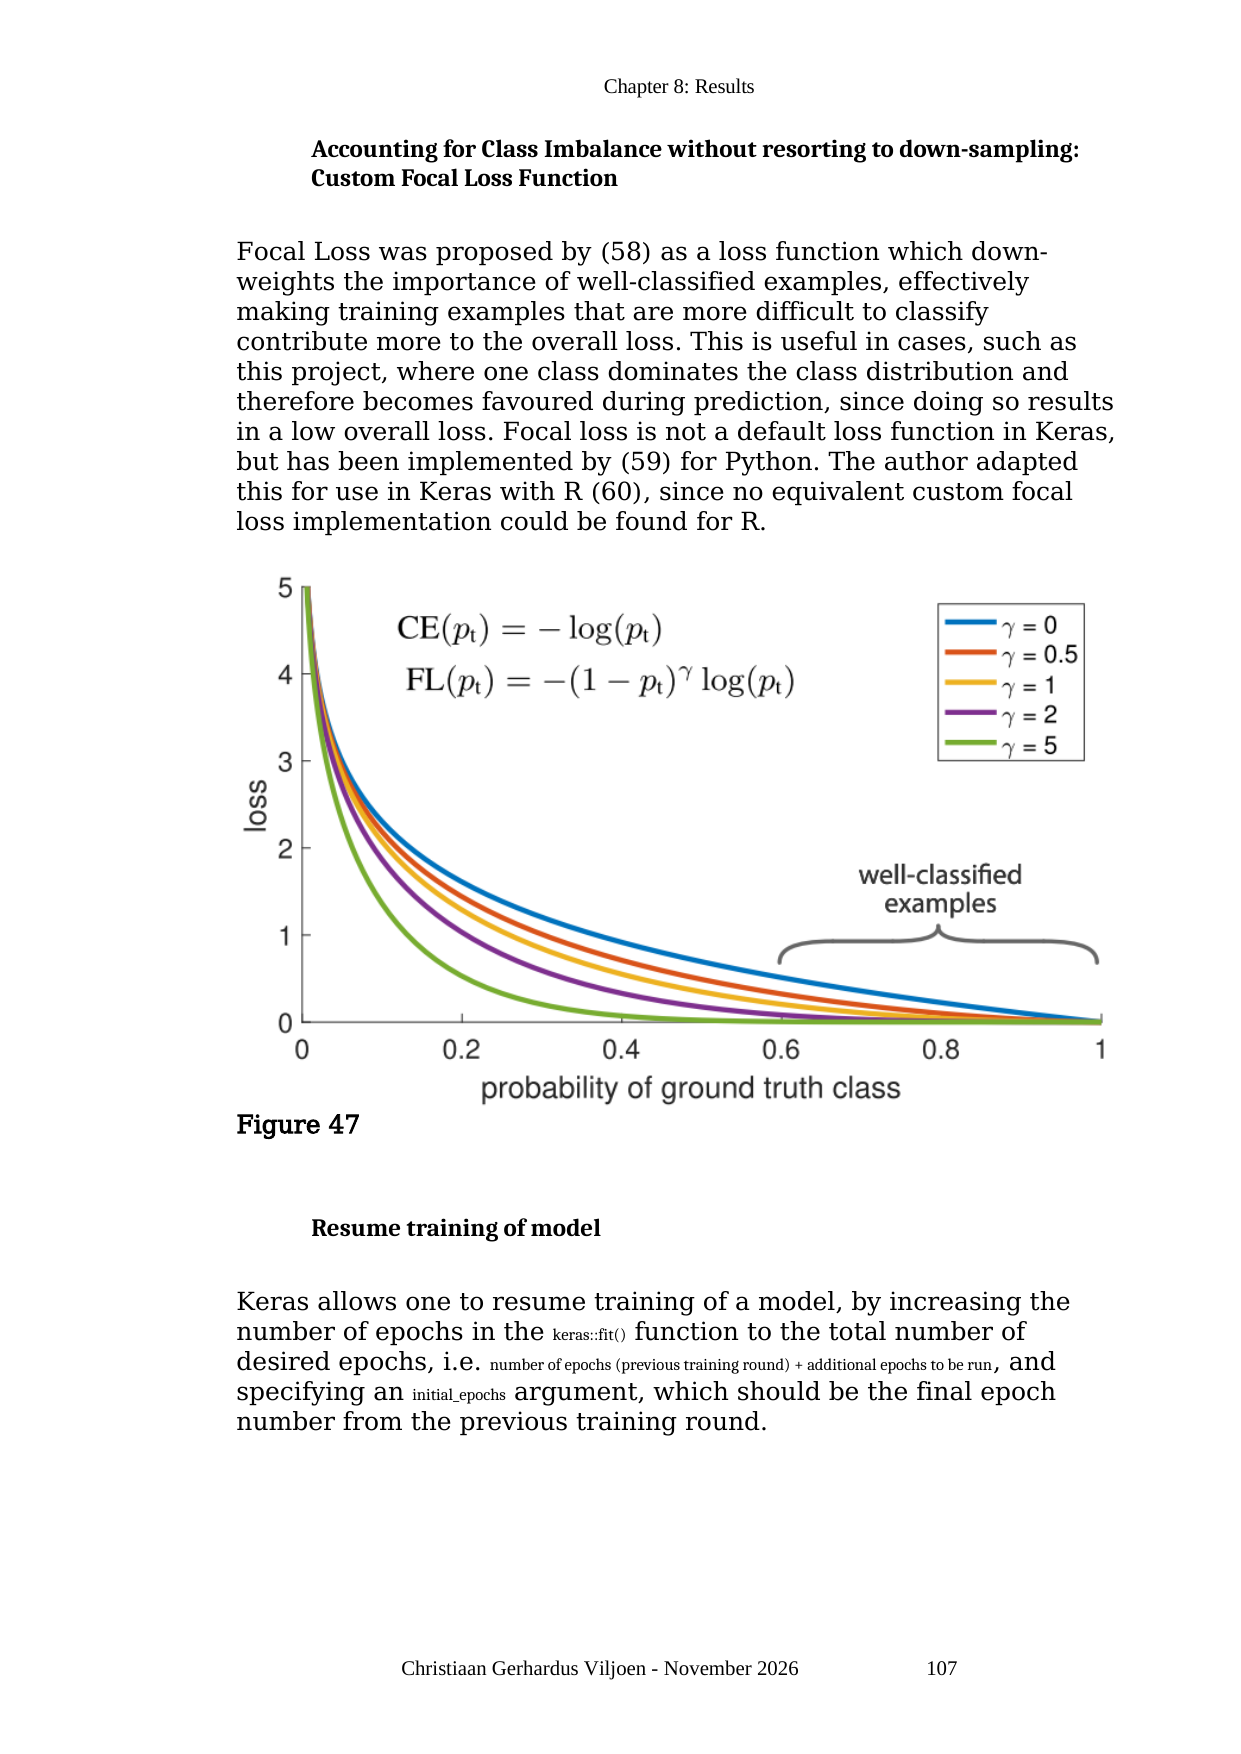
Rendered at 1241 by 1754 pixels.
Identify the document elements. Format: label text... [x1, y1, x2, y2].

text Keras allows one to resume training of a model, by increasing the number of epochs in the keras::fit() function to the total number of desired epochs, i.e. number of epochs (previous training round) + additional epochs to be run, and specifying an initial_epochs argument, which should be the final epoch number from the previous training round. [236, 1285, 1122, 1435]
text Figure 47 [236, 1109, 1122, 1138]
text Focal Loss was proposed by as a loss function which down-weights the importance of well-classified examples, effectively making training examples that are more difficult to classify contribute more to the overall loss. This is useful in cases, such as this project, where one class dominates the class distribution and therefore becomes favoured during prediction, since doing so results in a low overall loss. Focal loss is not a default loss function in Keras, but has been implemented by for Python. The author adapted this for use in Keras with R , since no equivalent custom focal loss implementation could be found for R. [236, 235, 1122, 535]
subtitle Resume training of model [311, 1214, 1122, 1243]
picture [236, 565, 1123, 1109]
subtitle Accounting for Class Imbalance without resorting to down-sampling: Custom Focal Loss Function [311, 135, 1122, 193]
